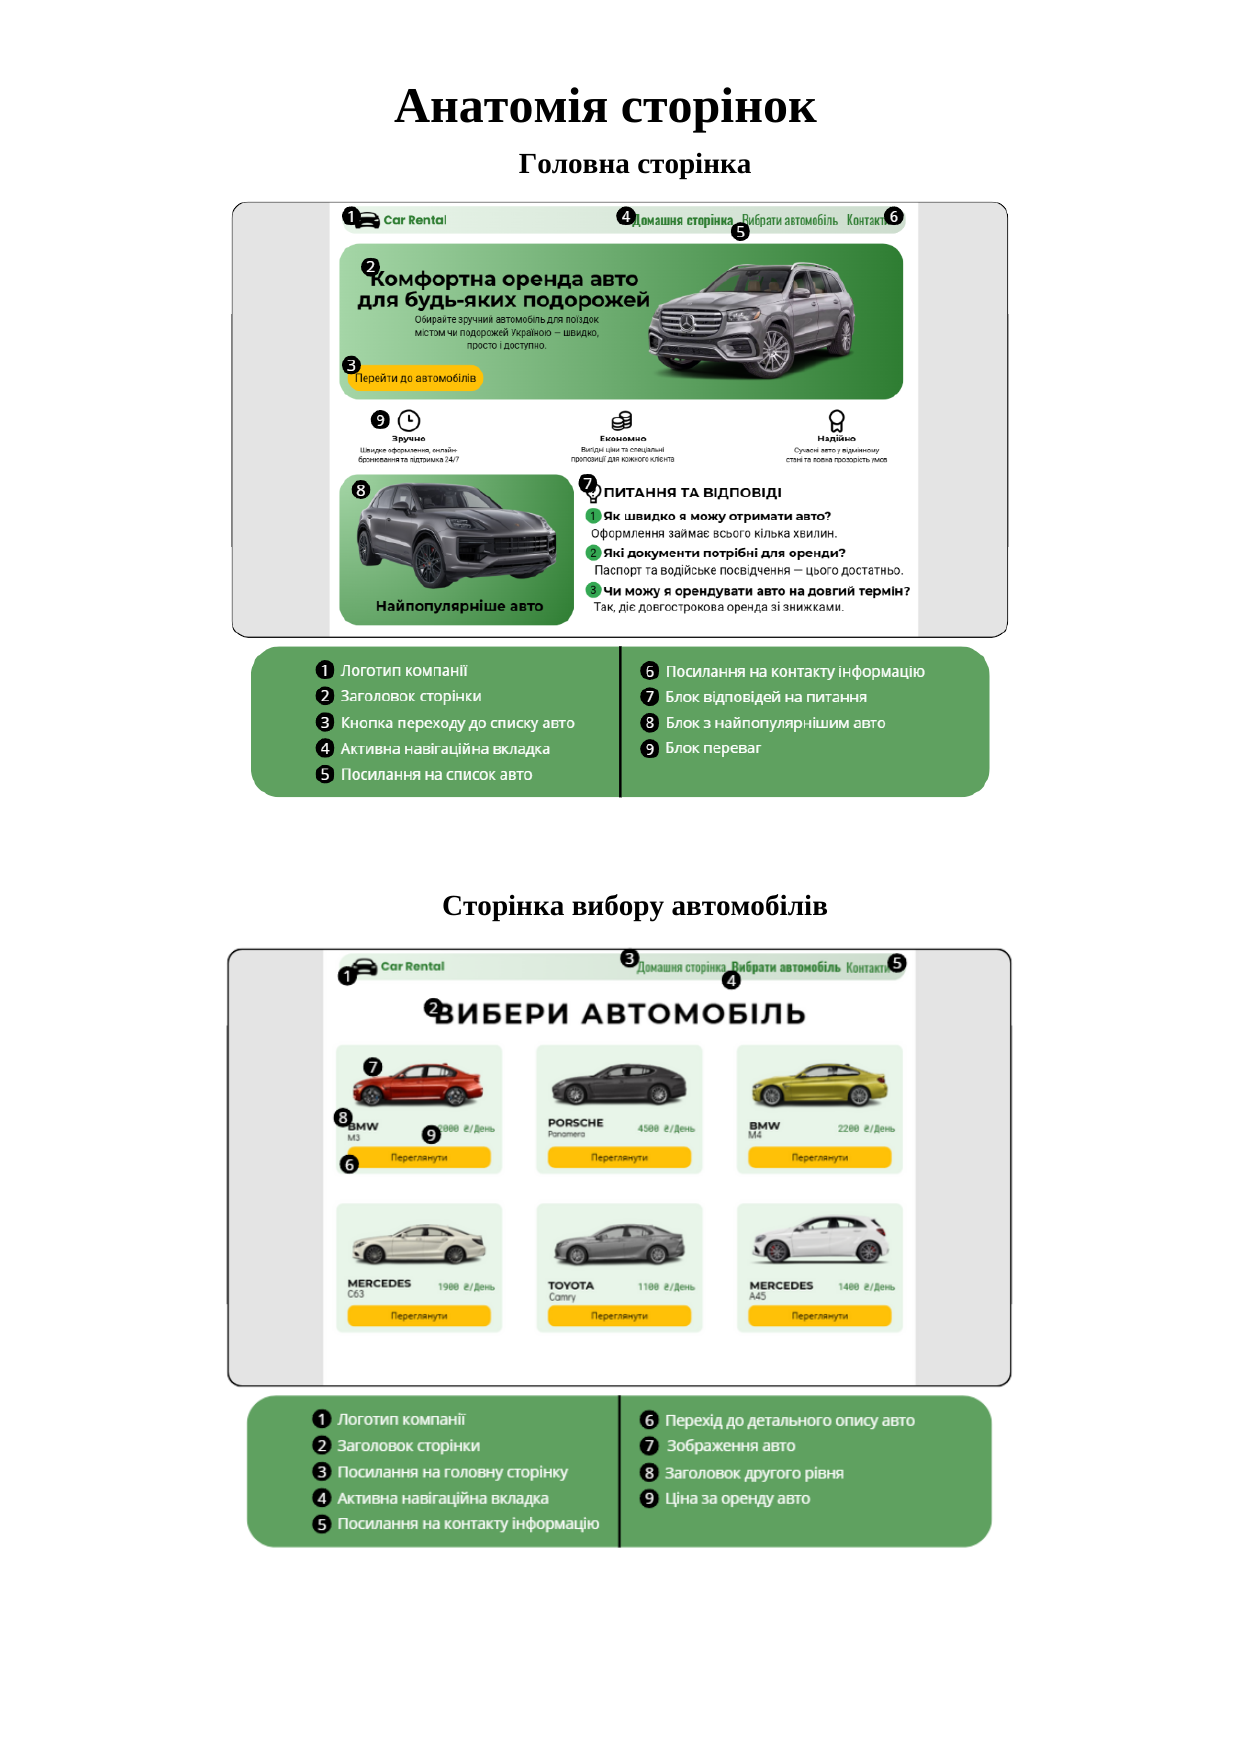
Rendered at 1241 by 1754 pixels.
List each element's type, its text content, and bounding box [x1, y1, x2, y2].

text Головна сторінка [118, 146, 1092, 180]
subtitle Анатомія сторінок [59, 76, 1152, 133]
text Сторінка вибору автомобілів [118, 888, 1092, 922]
picture [73, 940, 1165, 1547]
picture [75, 191, 1159, 800]
